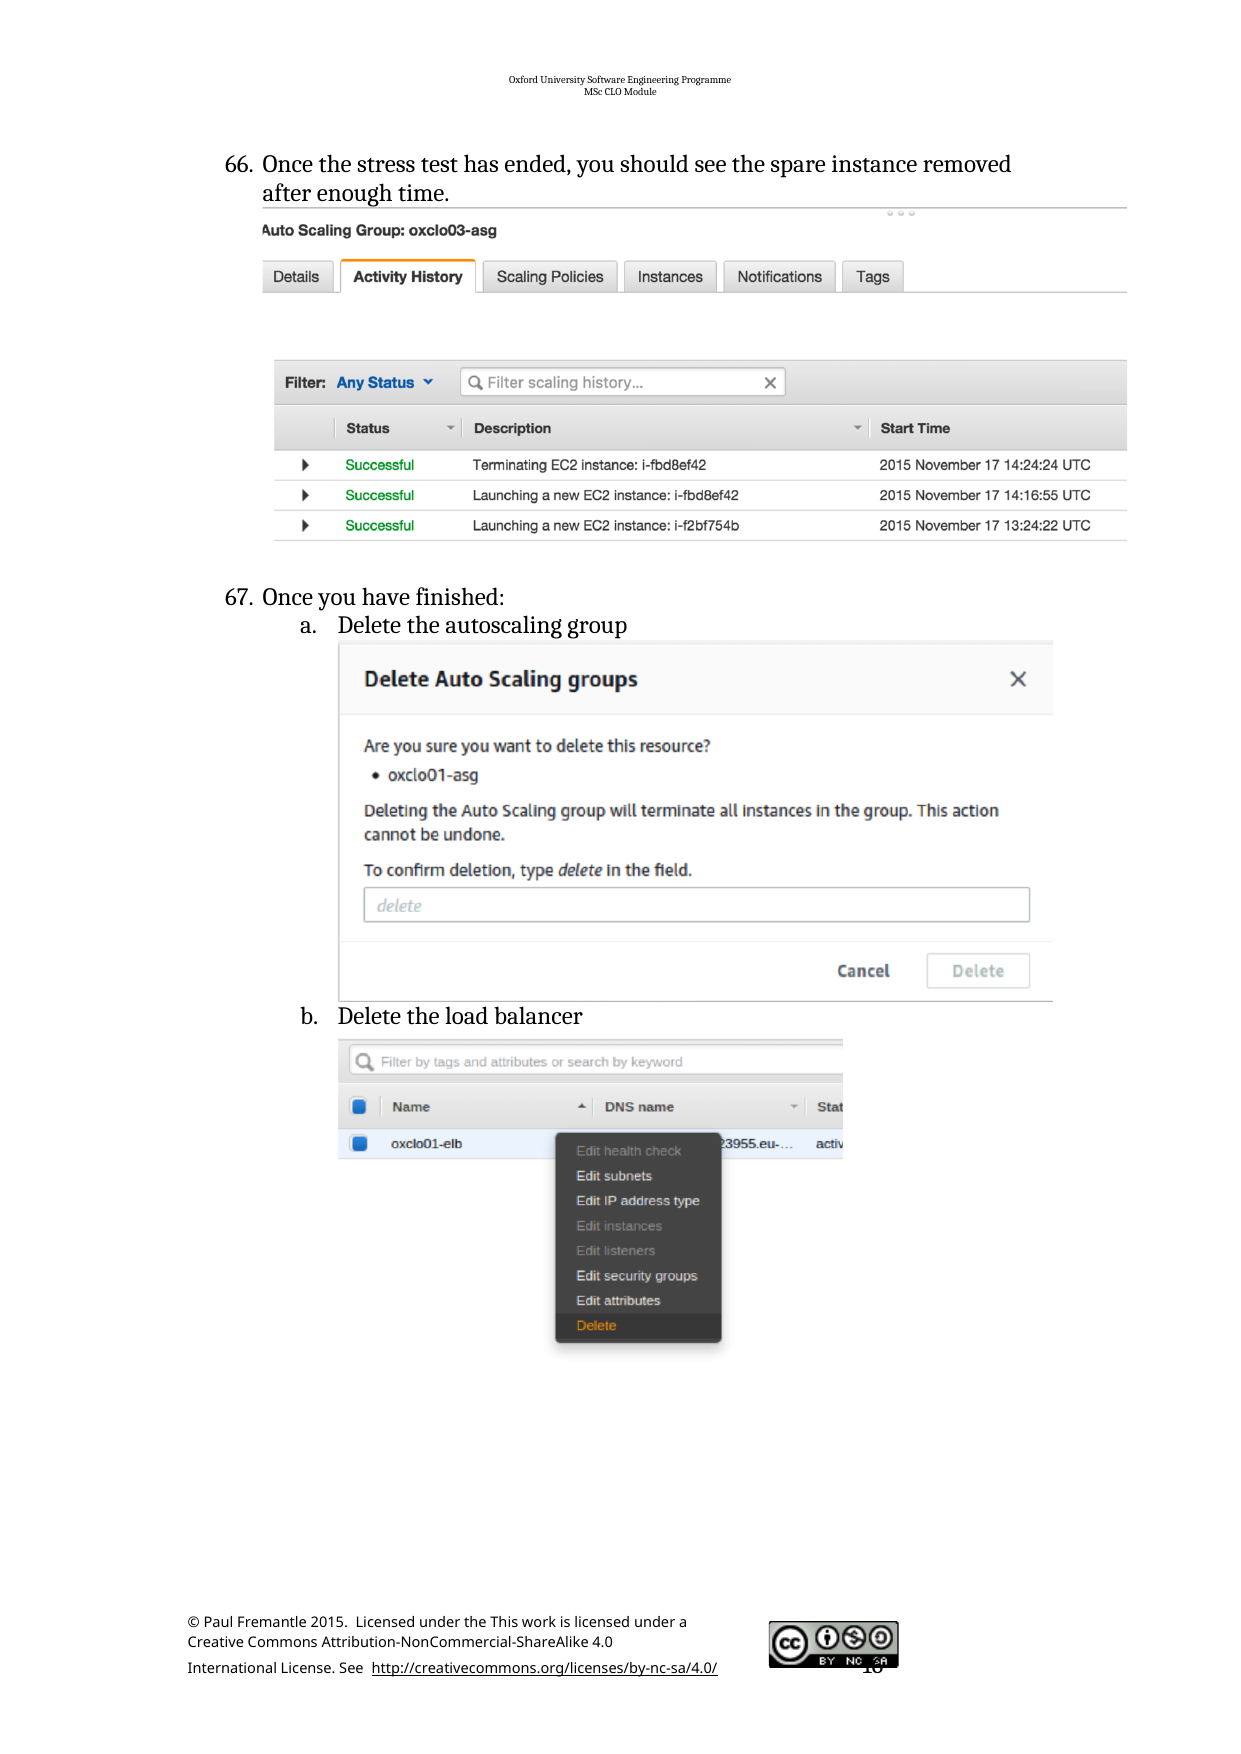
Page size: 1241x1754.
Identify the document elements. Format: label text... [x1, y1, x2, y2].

picture [337, 640, 1054, 1002]
picture [262, 207, 1128, 583]
list Once you have finished: [225, 583, 1053, 611]
picture [768, 1621, 899, 1668]
picture [337, 1030, 843, 1399]
